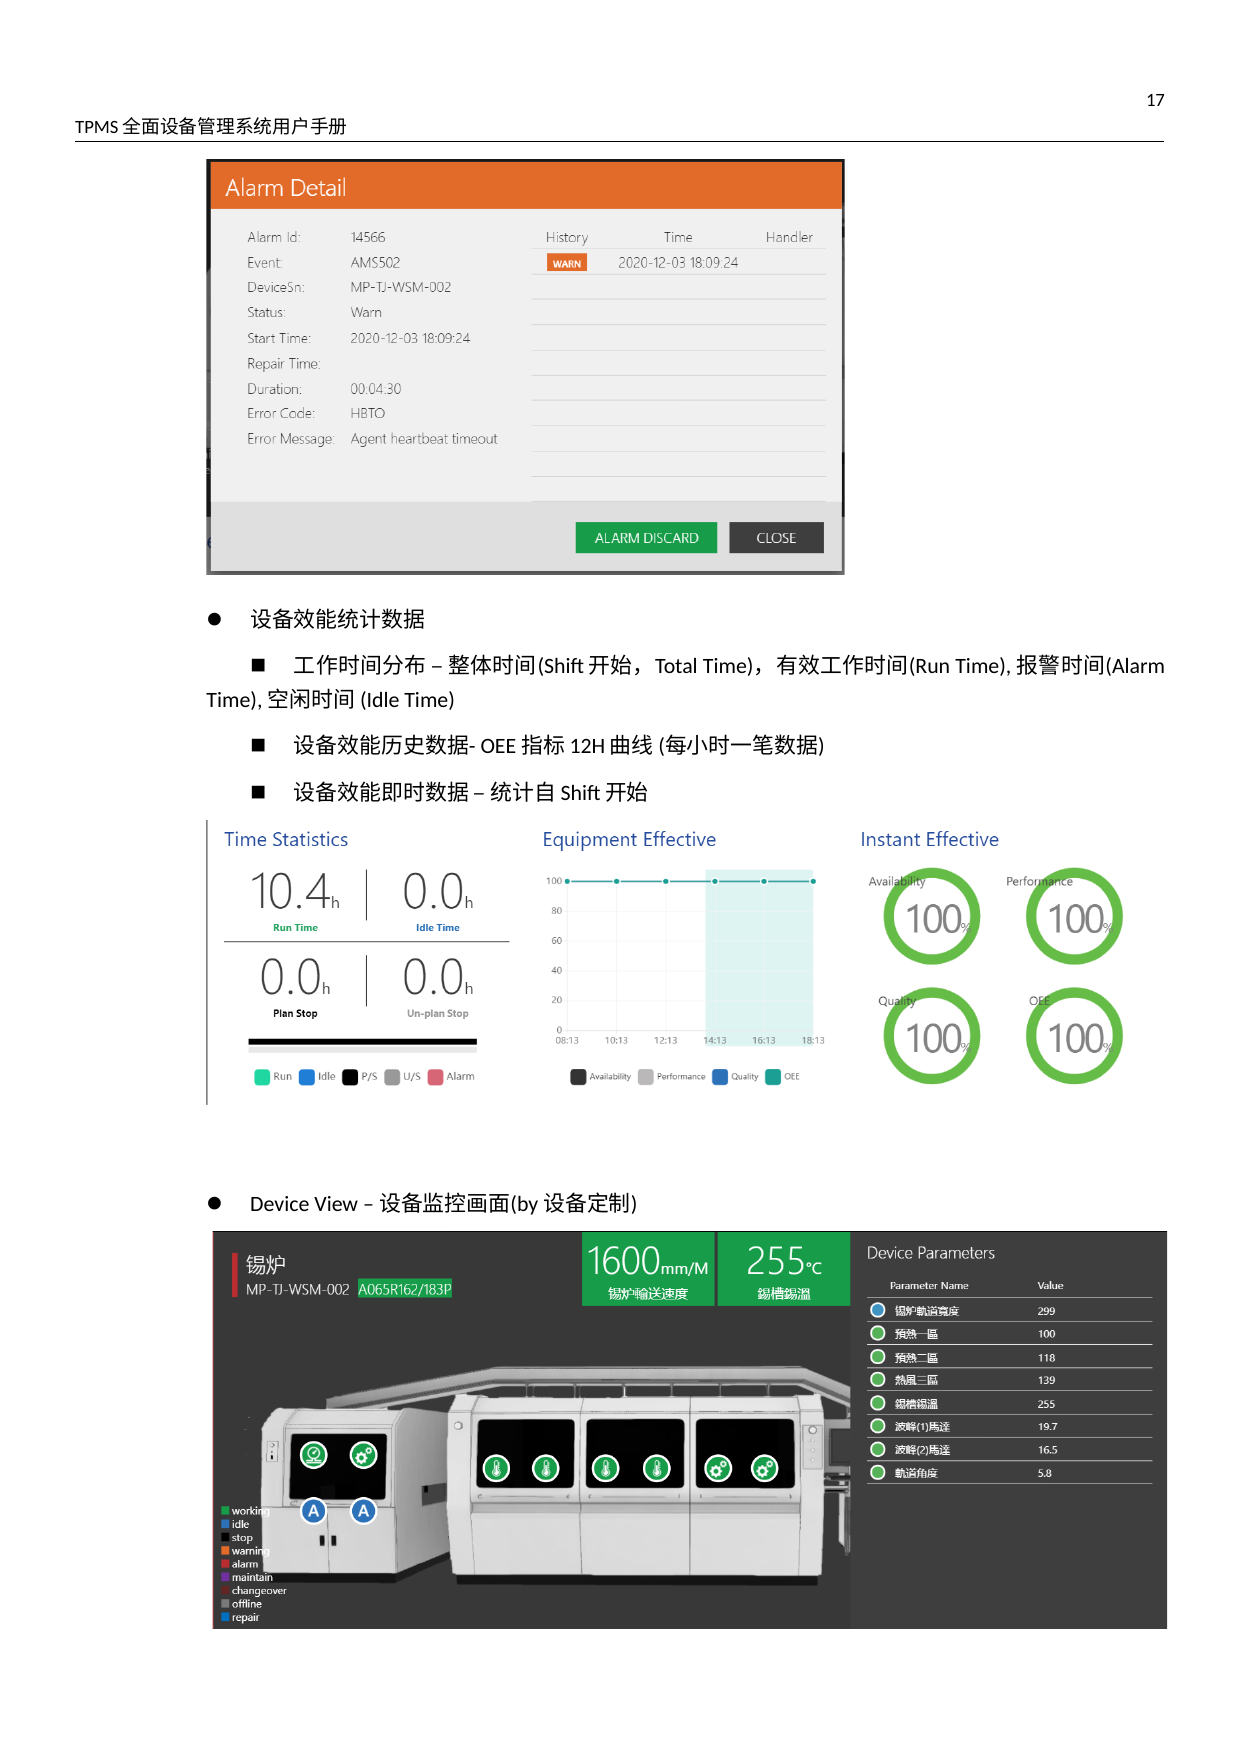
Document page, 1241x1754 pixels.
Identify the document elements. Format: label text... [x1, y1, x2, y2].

list 工作时间分布 – 整体时间(Shift开始，Total Time)，有效工作时间(Run Time), 报警时间(Alarm Time), 空闲时间 (Idle Time) [206, 647, 1165, 715]
list 设备效能历史数据- OEE 指标12H曲线 (每小时一笔数据) [206, 727, 1165, 761]
list 设备效能统计数据 [162, 601, 1165, 634]
picture [206, 820, 1162, 1105]
list 设备效能即时数据 – 统计自Shift开始 [206, 774, 1165, 808]
list Device View – 设备监控画面(by 设备定制) [162, 1185, 1165, 1219]
picture [212, 1231, 1168, 1629]
picture [206, 159, 845, 575]
